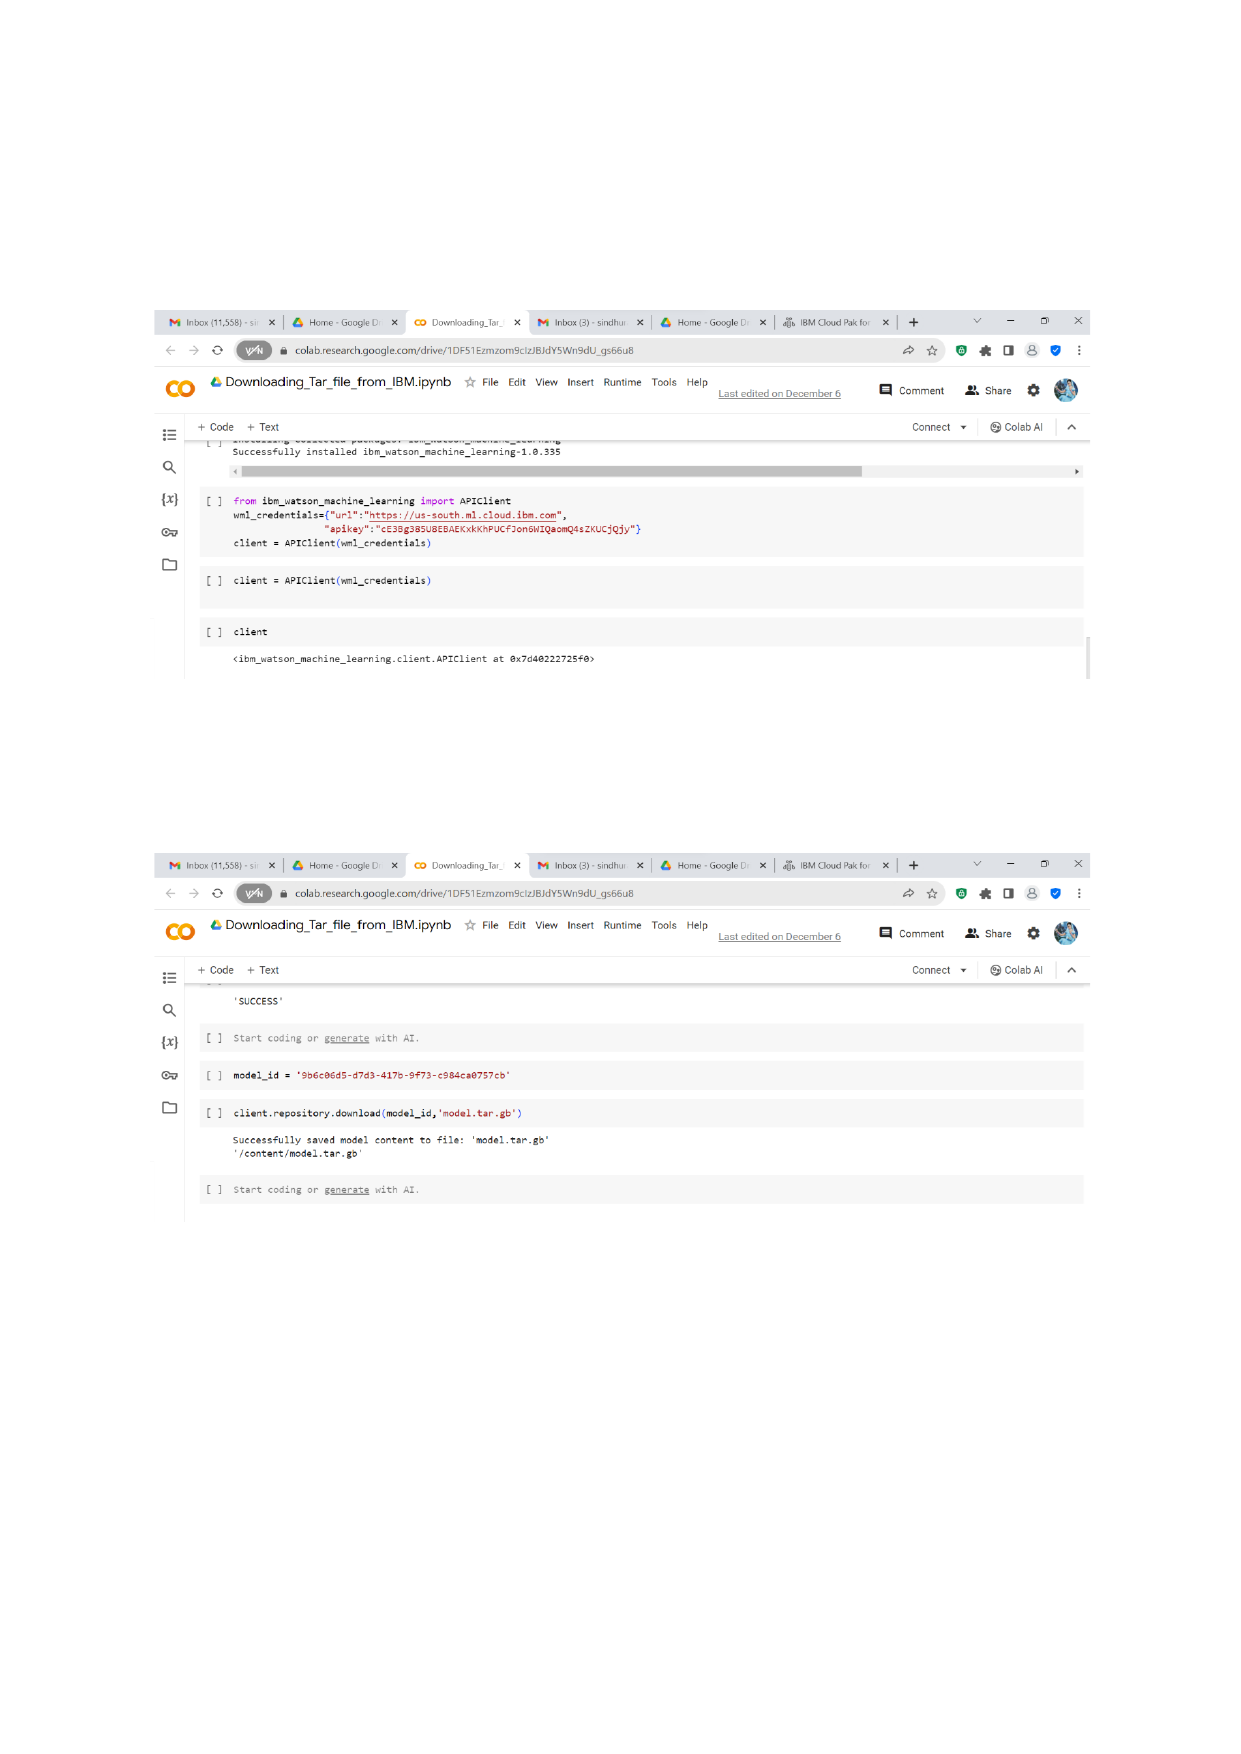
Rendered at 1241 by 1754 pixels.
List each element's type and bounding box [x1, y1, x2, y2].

picture [150, 150, 1091, 679]
picture [150, 692, 1091, 1222]
